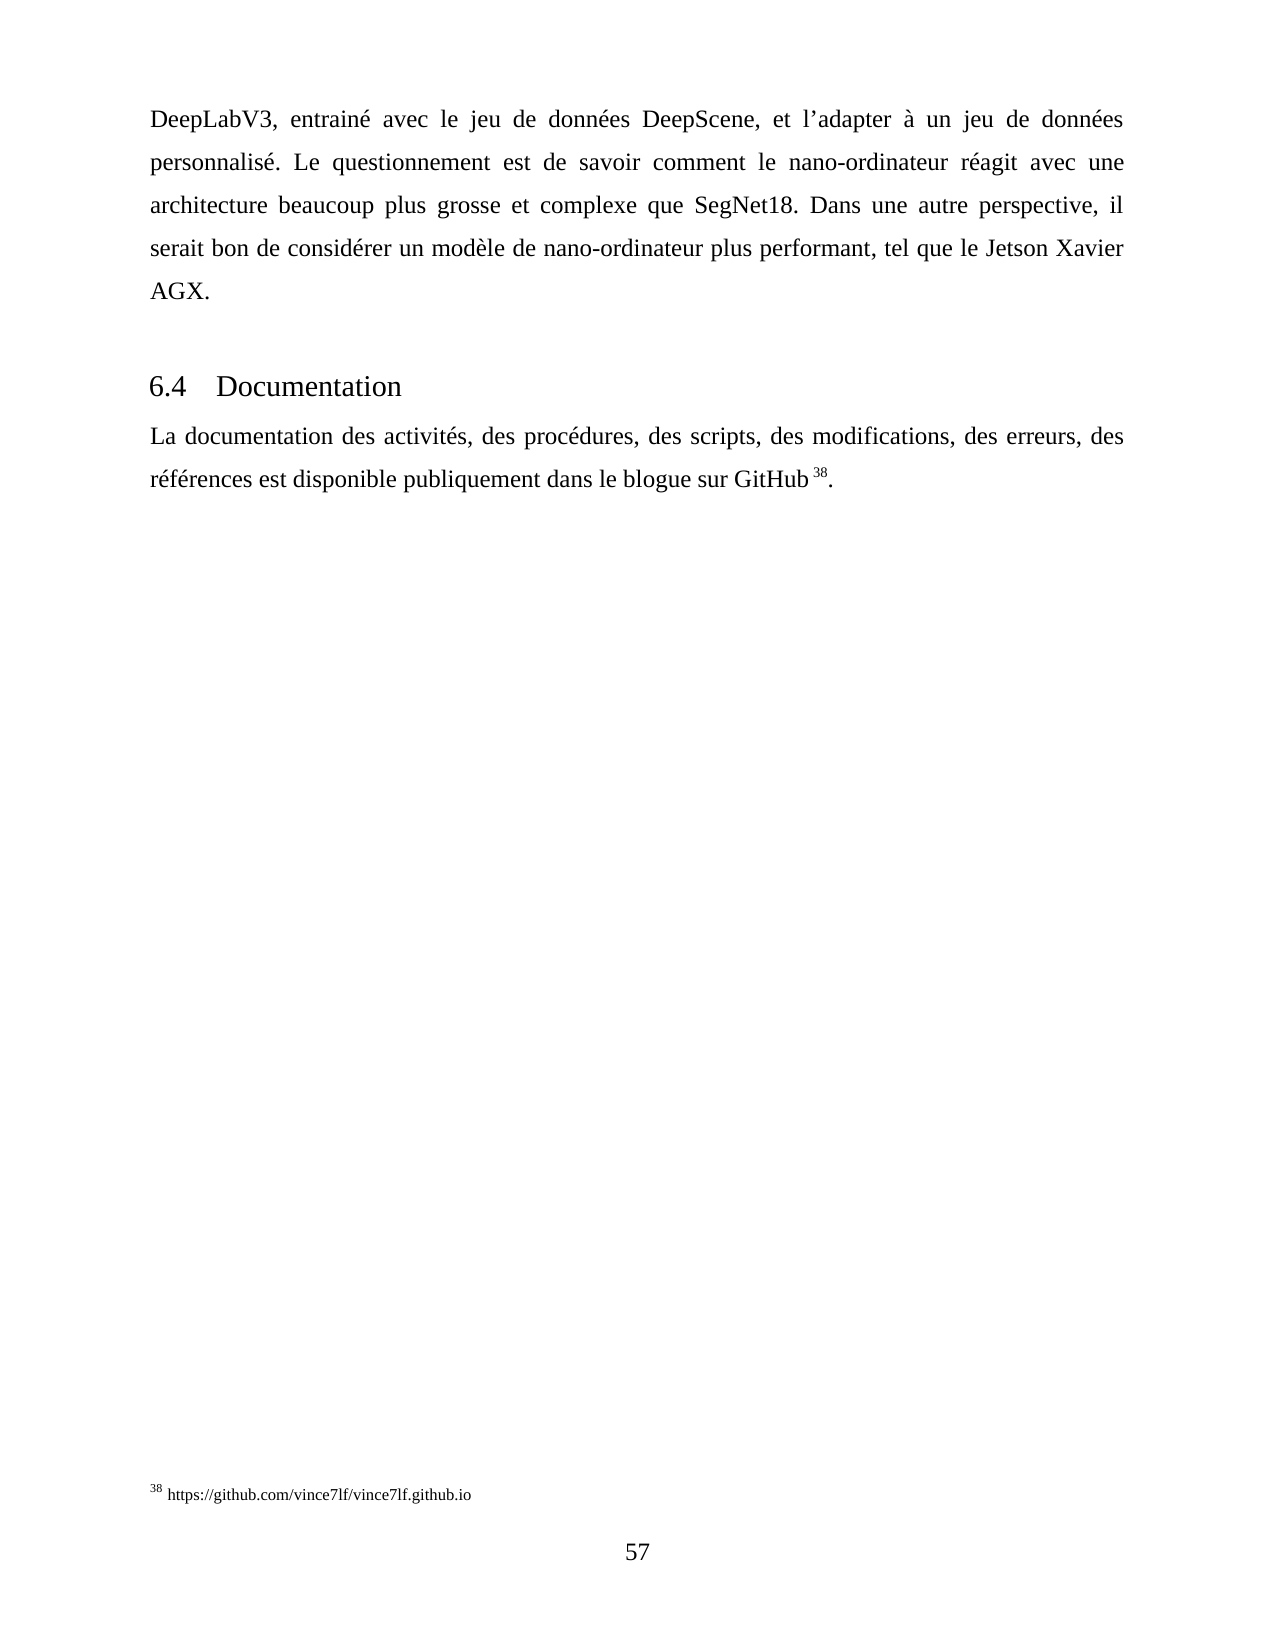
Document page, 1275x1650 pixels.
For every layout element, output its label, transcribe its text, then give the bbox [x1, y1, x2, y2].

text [150, 104, 1125, 305]
subtitle Documentation [148, 368, 1125, 402]
text La documentation des activités, des procédures, des scripts, des modifications, des erreurs, des références est disponible publiquement dans le blogue sur GitHub . [150, 421, 1125, 493]
